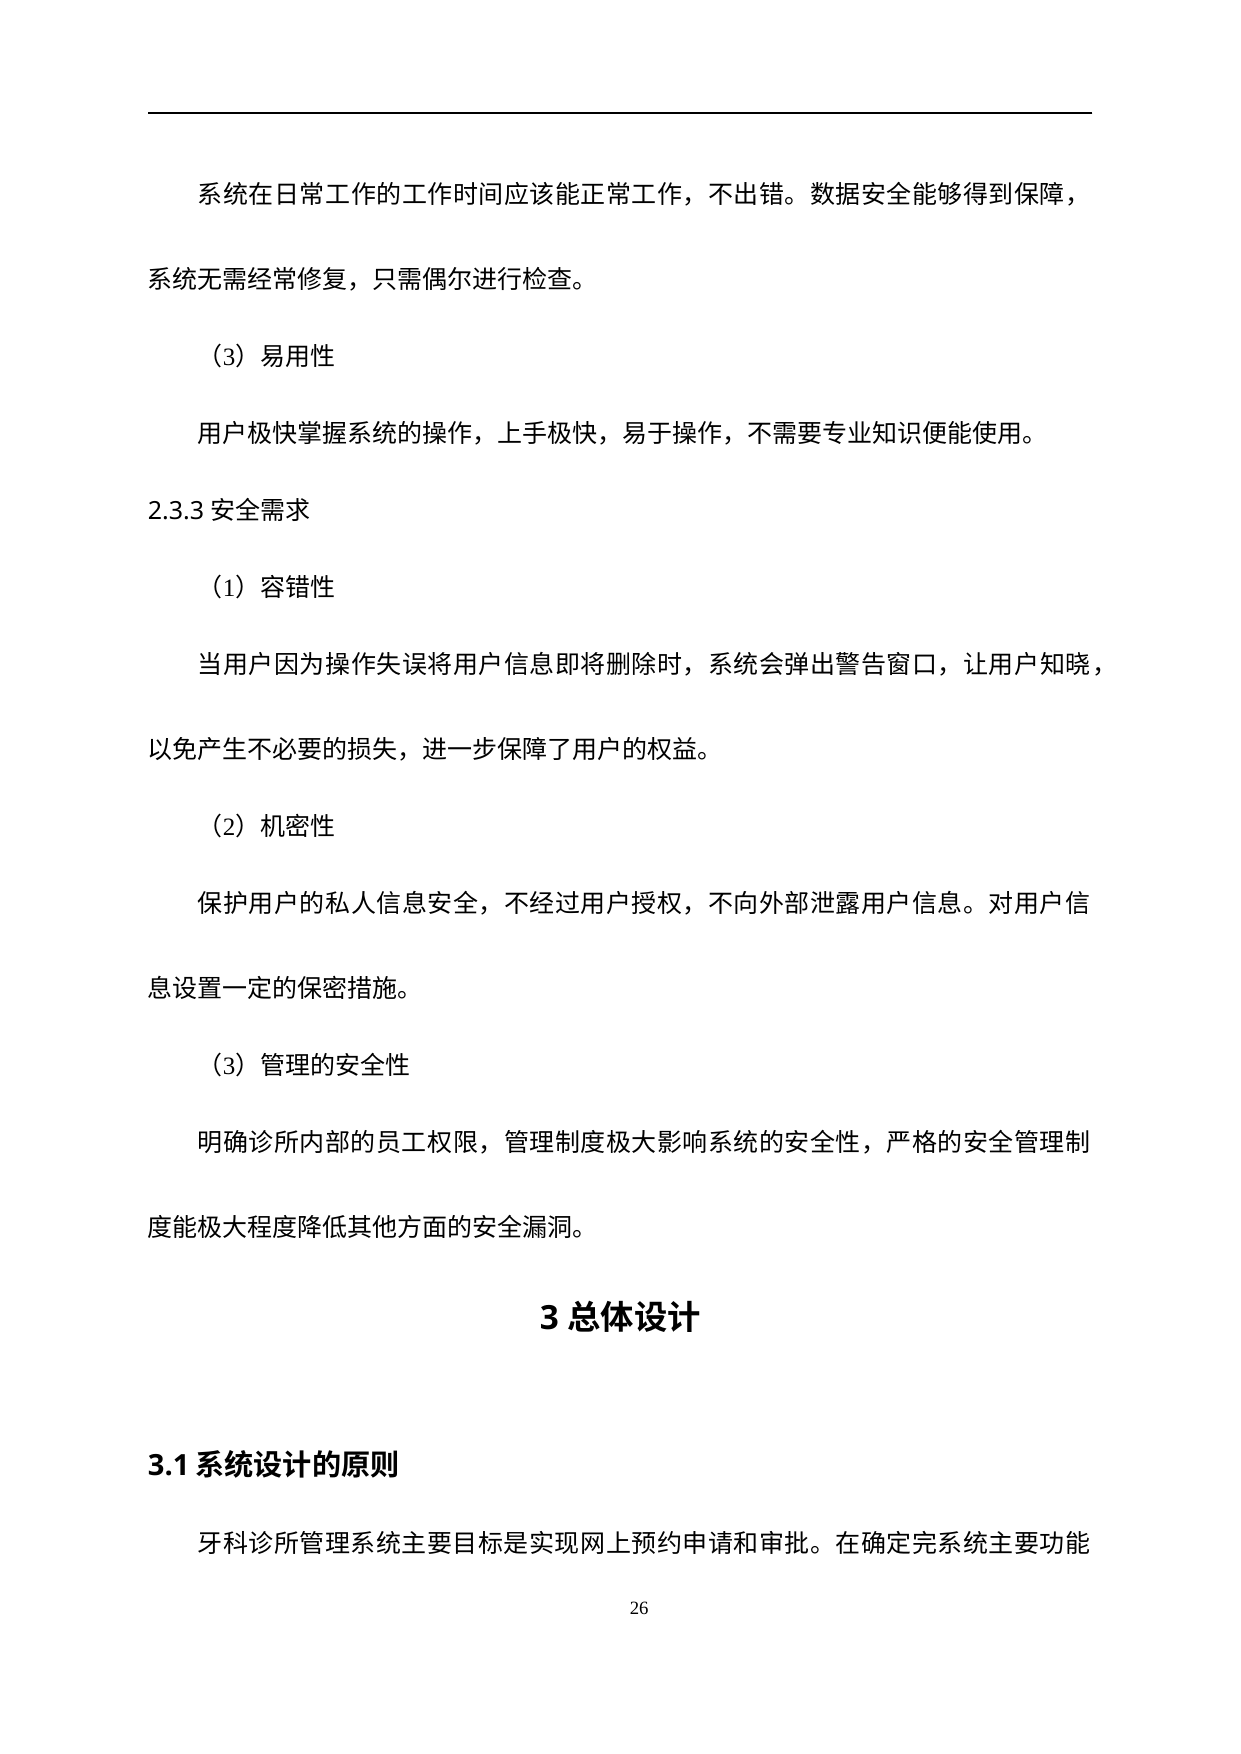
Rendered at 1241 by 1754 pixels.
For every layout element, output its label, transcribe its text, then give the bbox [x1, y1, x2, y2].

text 用户极快掌握系统的操作，上手极快，易于操作，不需要专业知识便能使用。 [148, 398, 1092, 466]
text （2）机密性 [148, 791, 1092, 859]
text 系统在日常工作的工作时间应该能正常工作，不出错。数据安全能够得到保障，系统无需经常修复，只需偶尔进行检查。 [148, 159, 1092, 312]
text （3）管理的安全性 [148, 1030, 1092, 1098]
text 保护用户的私人信息安全，不经过用户授权，不向外部泄露用户信息。对用户信息设置一定的保密措施。 [148, 868, 1092, 1021]
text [148, 1508, 1092, 1576]
subtitle 3 总体设计 [148, 1281, 1092, 1349]
subtitle 2.3.3 安全需求 [148, 475, 1092, 543]
text （3）易用性 [148, 321, 1092, 389]
text 明确诊所内部的员工权限，管理制度极大影响系统的安全性，严格的安全管理制度能极大程度降低其他方面的安全漏洞。 [148, 1107, 1092, 1259]
text 当用户因为操作失误将用户信息即将删除时，系统会弹出警告窗口，让用户知晓，以免产生不必要的损失，进一步保障了用户的权益。 [148, 629, 1092, 782]
text （1）容错性 [148, 552, 1092, 620]
subtitle 3.1系统设计的原则 [148, 1429, 1092, 1497]
